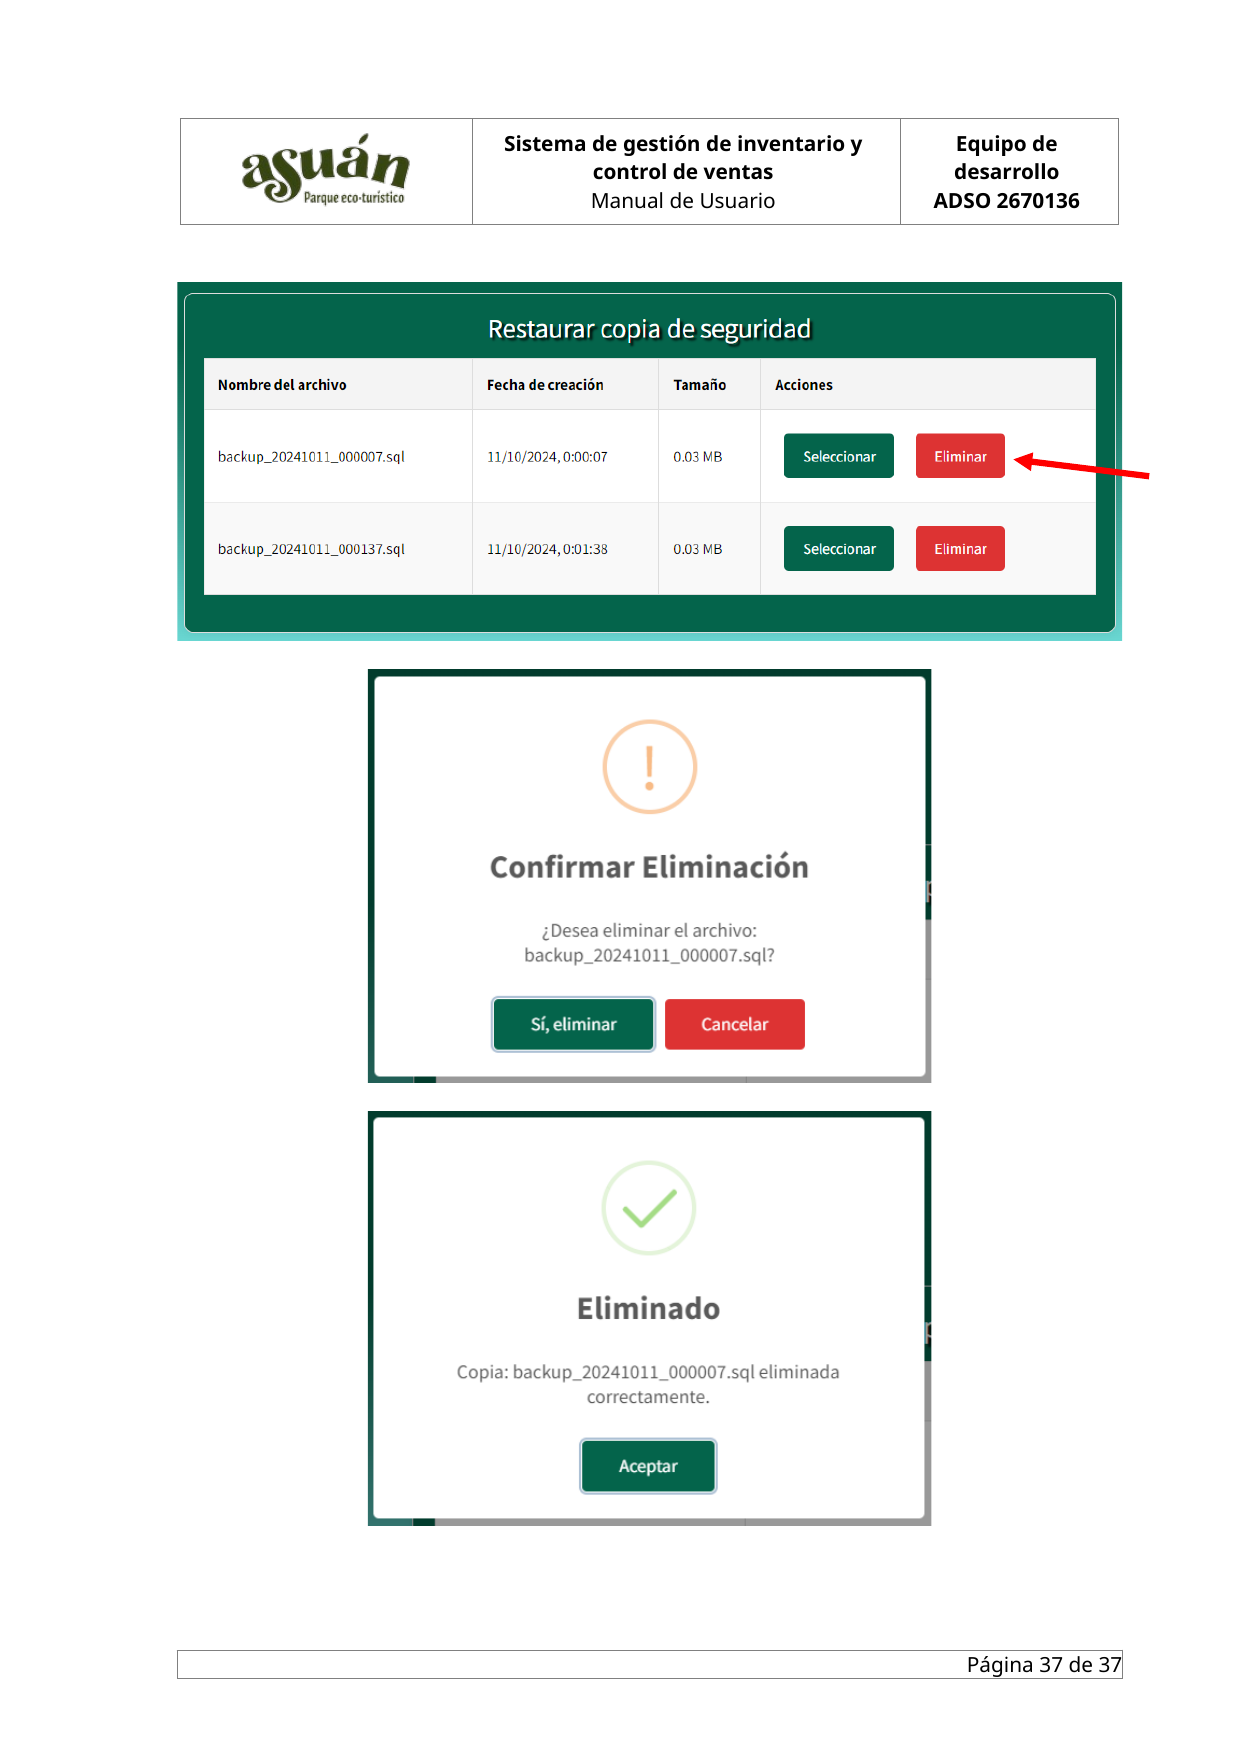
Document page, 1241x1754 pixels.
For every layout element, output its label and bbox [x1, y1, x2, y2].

picture [367, 669, 932, 1083]
picture [177, 282, 1123, 641]
picture [239, 131, 413, 213]
picture [367, 1111, 932, 1526]
